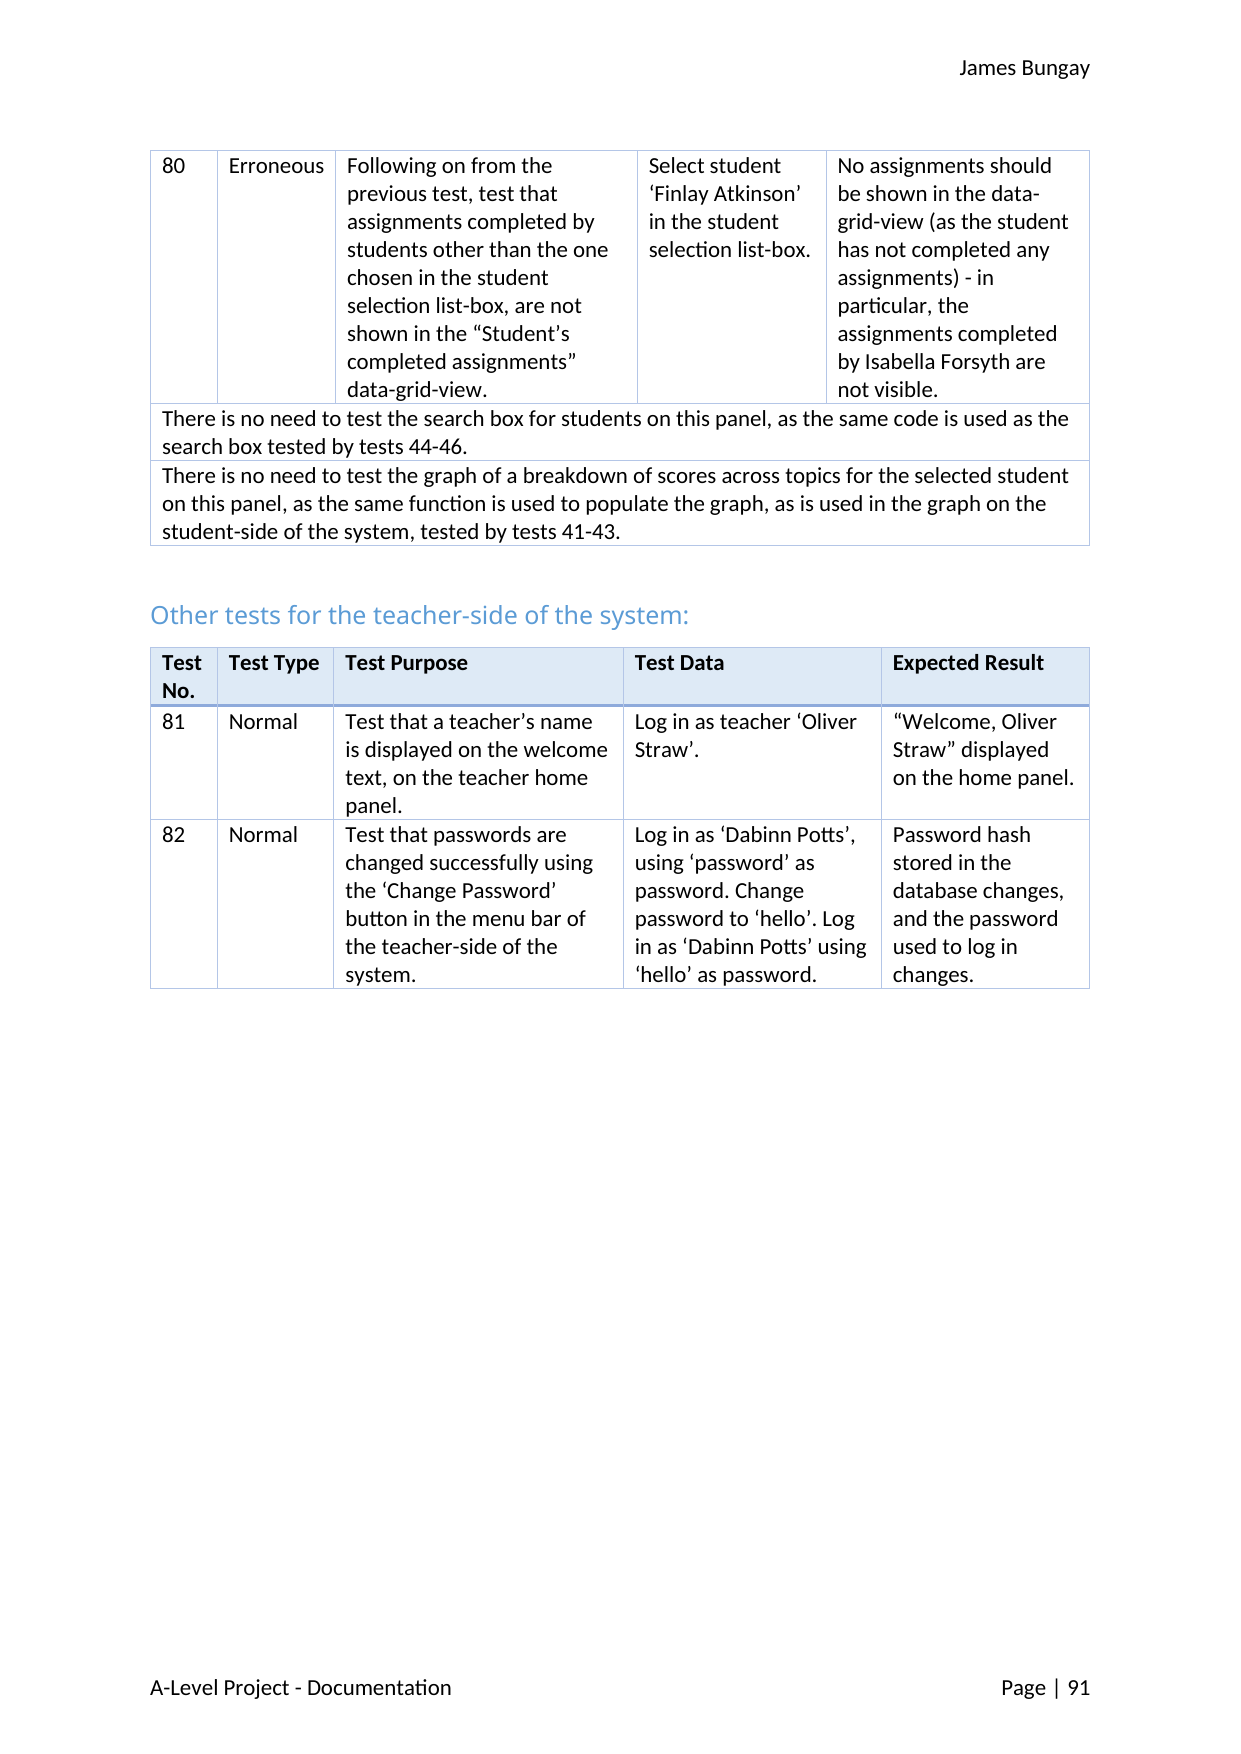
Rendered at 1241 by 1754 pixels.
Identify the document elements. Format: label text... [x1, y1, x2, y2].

table_cell Log in as ‘Dabinn Potts’, using ‘password’ as password. Change password to ‘hello’. Log in as ‘Dabinn Potts’ using ‘hello’ as password. [624, 820, 881, 988]
table_cell Normal [218, 707, 333, 819]
subtitle Other tests for the teacher-side of the system: [150, 597, 1090, 632]
table_cell Password hash stored in the database changes, and the password used to log in changes. [882, 820, 1089, 988]
table_cell Test that a teacher’s name is displayed on the welcome text, on the teacher home panel. [334, 707, 623, 819]
table_header Test Type [218, 648, 333, 704]
table_header Test Purpose [334, 648, 623, 704]
table_cell 81 [151, 707, 217, 819]
table_cell Select student ‘Finlay Atkinson’ in the student selection list-box. [638, 151, 826, 403]
table_header Expected Result [882, 648, 1089, 704]
table_cell Erroneous [218, 151, 335, 403]
table_cell Normal [218, 820, 333, 988]
table_cell There is no need to test the search box for students on this panel, as the same code is used as the search box tested by tests 44-46. [151, 404, 1089, 460]
table_header Test Data [624, 648, 881, 704]
table_cell 82 [151, 820, 217, 988]
table_cell No assignments should be shown in the data-grid-view (as the student has not completed any assignments) - in particular, the assignments completed by Isabella Forsyth are not visible. [827, 151, 1089, 403]
table_cell There is no need to test the graph of a breakdown of scores across topics for the selected student on this panel, as the same function is used to populate the graph, as is used in the graph on the student-side of the system, tested by tests 41-43. [151, 461, 1089, 545]
table_cell Log in as teacher ‘Oliver Straw’. [624, 707, 881, 819]
table_header Test No. [151, 648, 217, 704]
table_cell 80 [151, 151, 217, 403]
table_cell Test that passwords are changed successfully using the ‘Change Password’ button in the menu bar of the teacher-side of the system. [334, 820, 623, 988]
table_cell “Welcome, Oliver Straw” displayed on the home panel. [882, 707, 1089, 819]
table_cell Following on from the previous test, test that assignments completed by students other than the one chosen in the student selection list-box, are not shown in the “Student’s completed assignments” data-grid-view. [336, 151, 637, 403]
